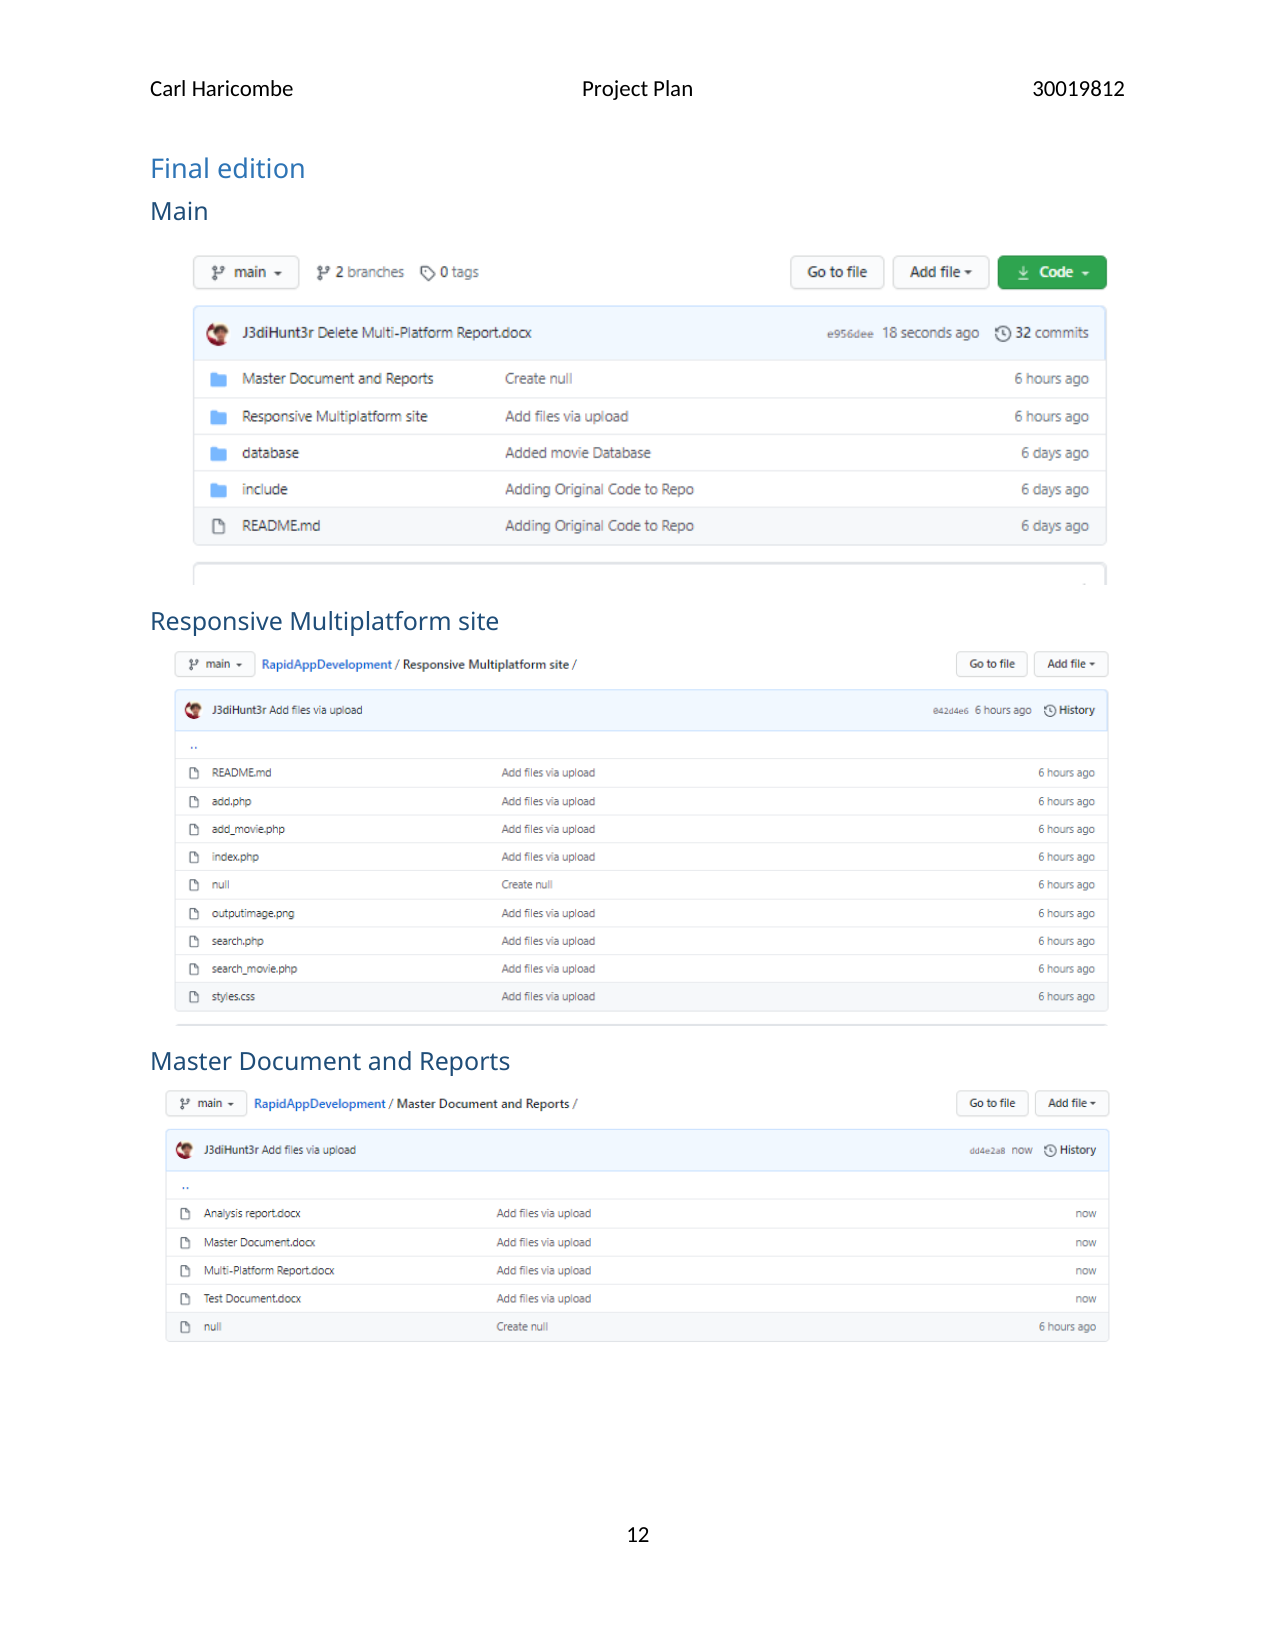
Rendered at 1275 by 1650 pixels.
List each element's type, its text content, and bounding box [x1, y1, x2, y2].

subtitle Responsive Multiplatform site [150, 604, 1125, 638]
picture [150, 1080, 1125, 1368]
picture [150, 640, 1125, 1026]
picture [150, 230, 1125, 585]
subtitle Final edition [150, 150, 1125, 187]
subtitle Main [150, 194, 1125, 228]
subtitle Master Document and Reports [150, 1044, 1125, 1078]
